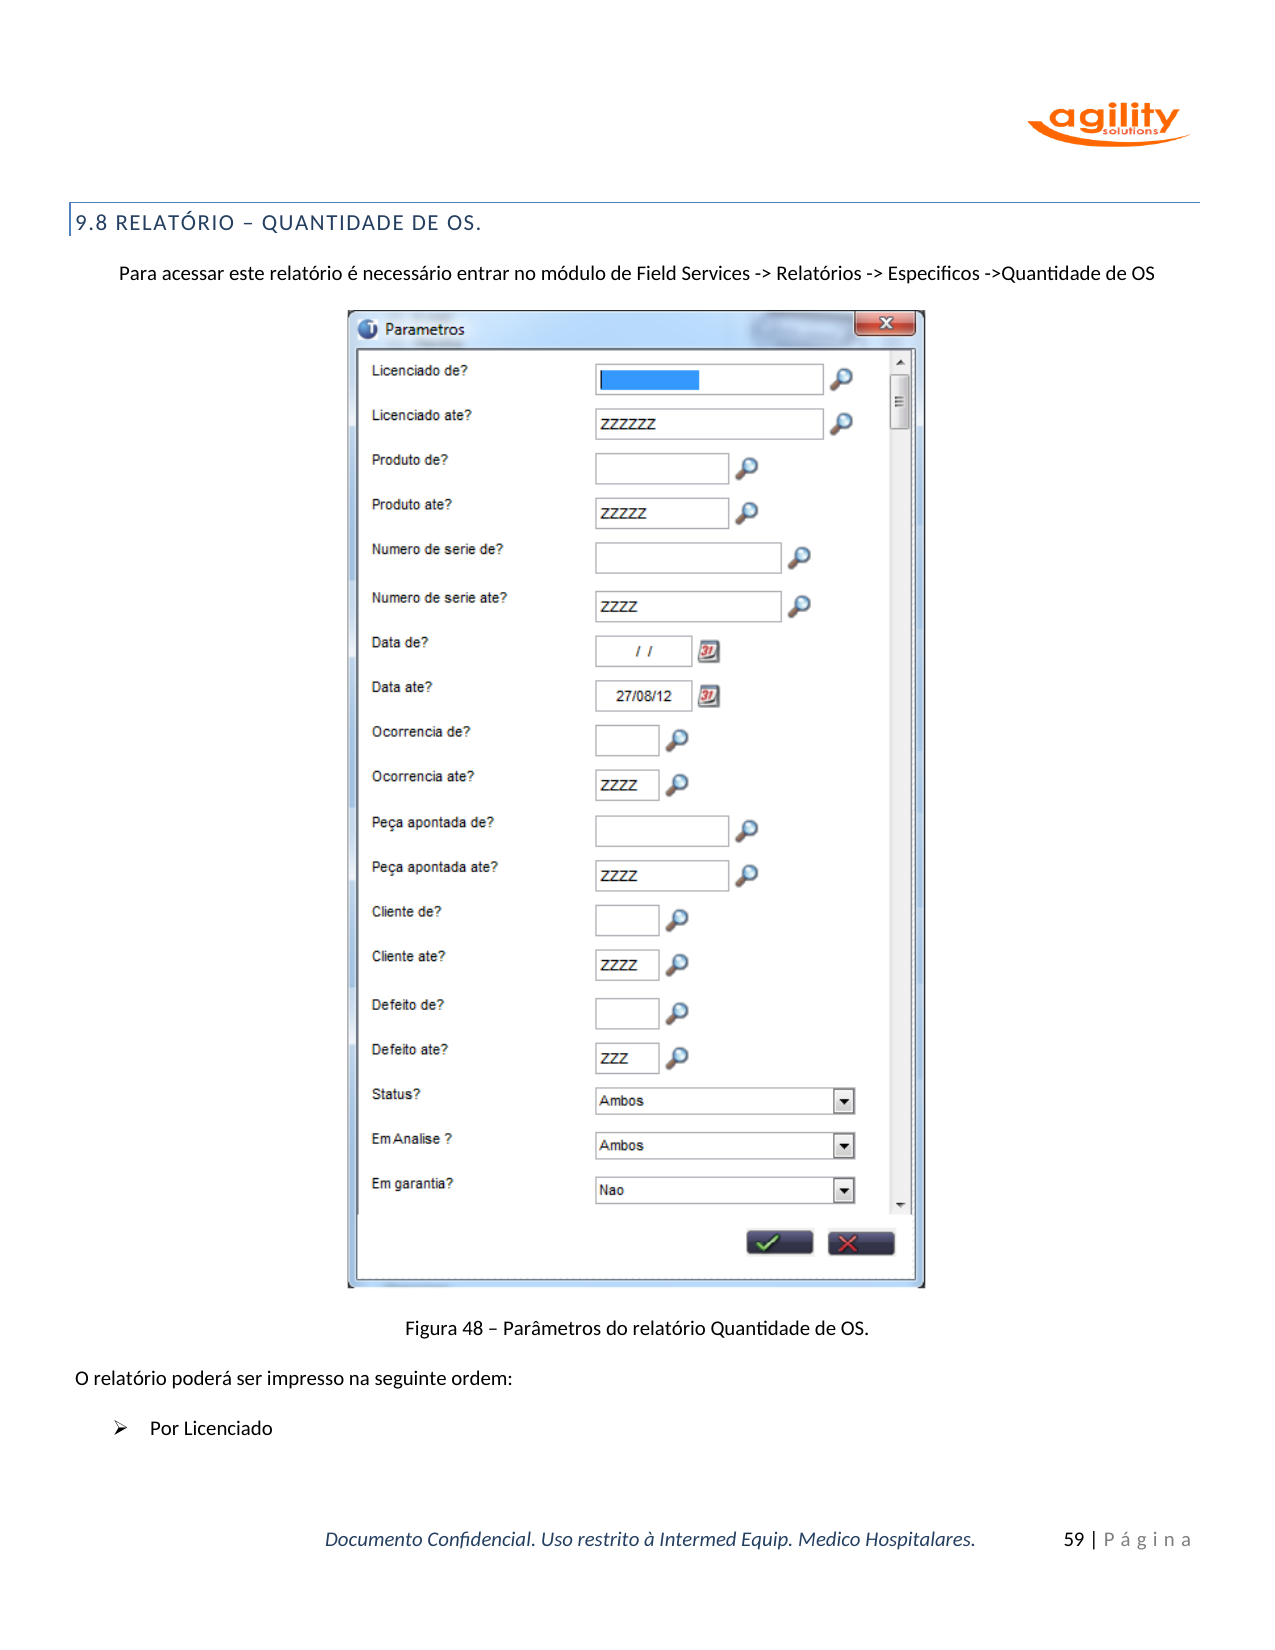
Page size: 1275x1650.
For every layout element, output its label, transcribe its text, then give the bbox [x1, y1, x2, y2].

picture [1027, 94, 1192, 147]
picture [347, 310, 928, 1291]
text Para acessar este relatório é necessário entrar no módulo de Field Services -> Relatórios -> Especificos ->Quantidade de OS [75, 261, 1200, 286]
text O relatório poderá ser impresso na seguinte ordem: [75, 1365, 1200, 1390]
list Por Licenciado [112, 1415, 1200, 1440]
subtitle 9.8 Relatório – quantidade de os. [71, 203, 1200, 236]
text Figura 48 – Parâmetros do relatório Quantidade de OS. [75, 1315, 1200, 1340]
